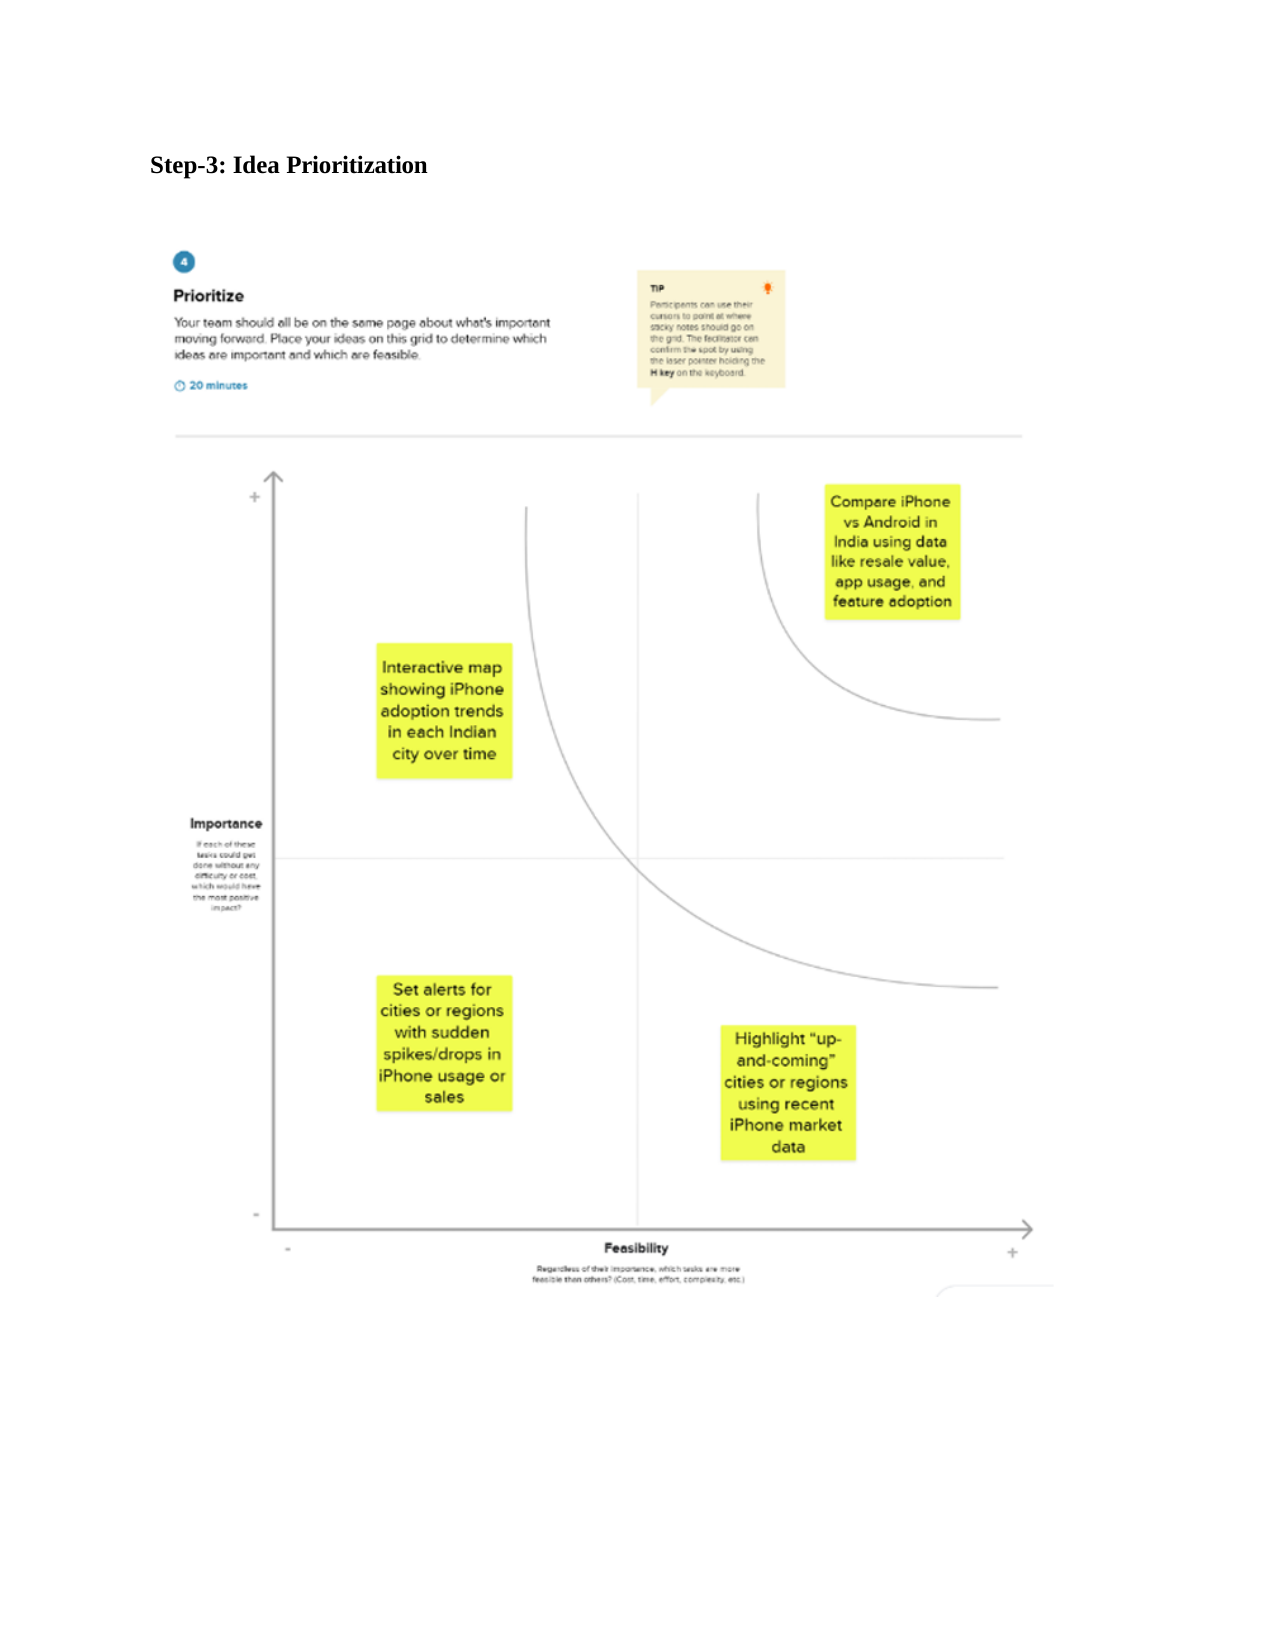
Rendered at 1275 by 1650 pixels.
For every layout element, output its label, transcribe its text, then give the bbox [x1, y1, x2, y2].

picture [144, 242, 1130, 1297]
text Step-3: Idea Prioritization [150, 150, 1237, 179]
